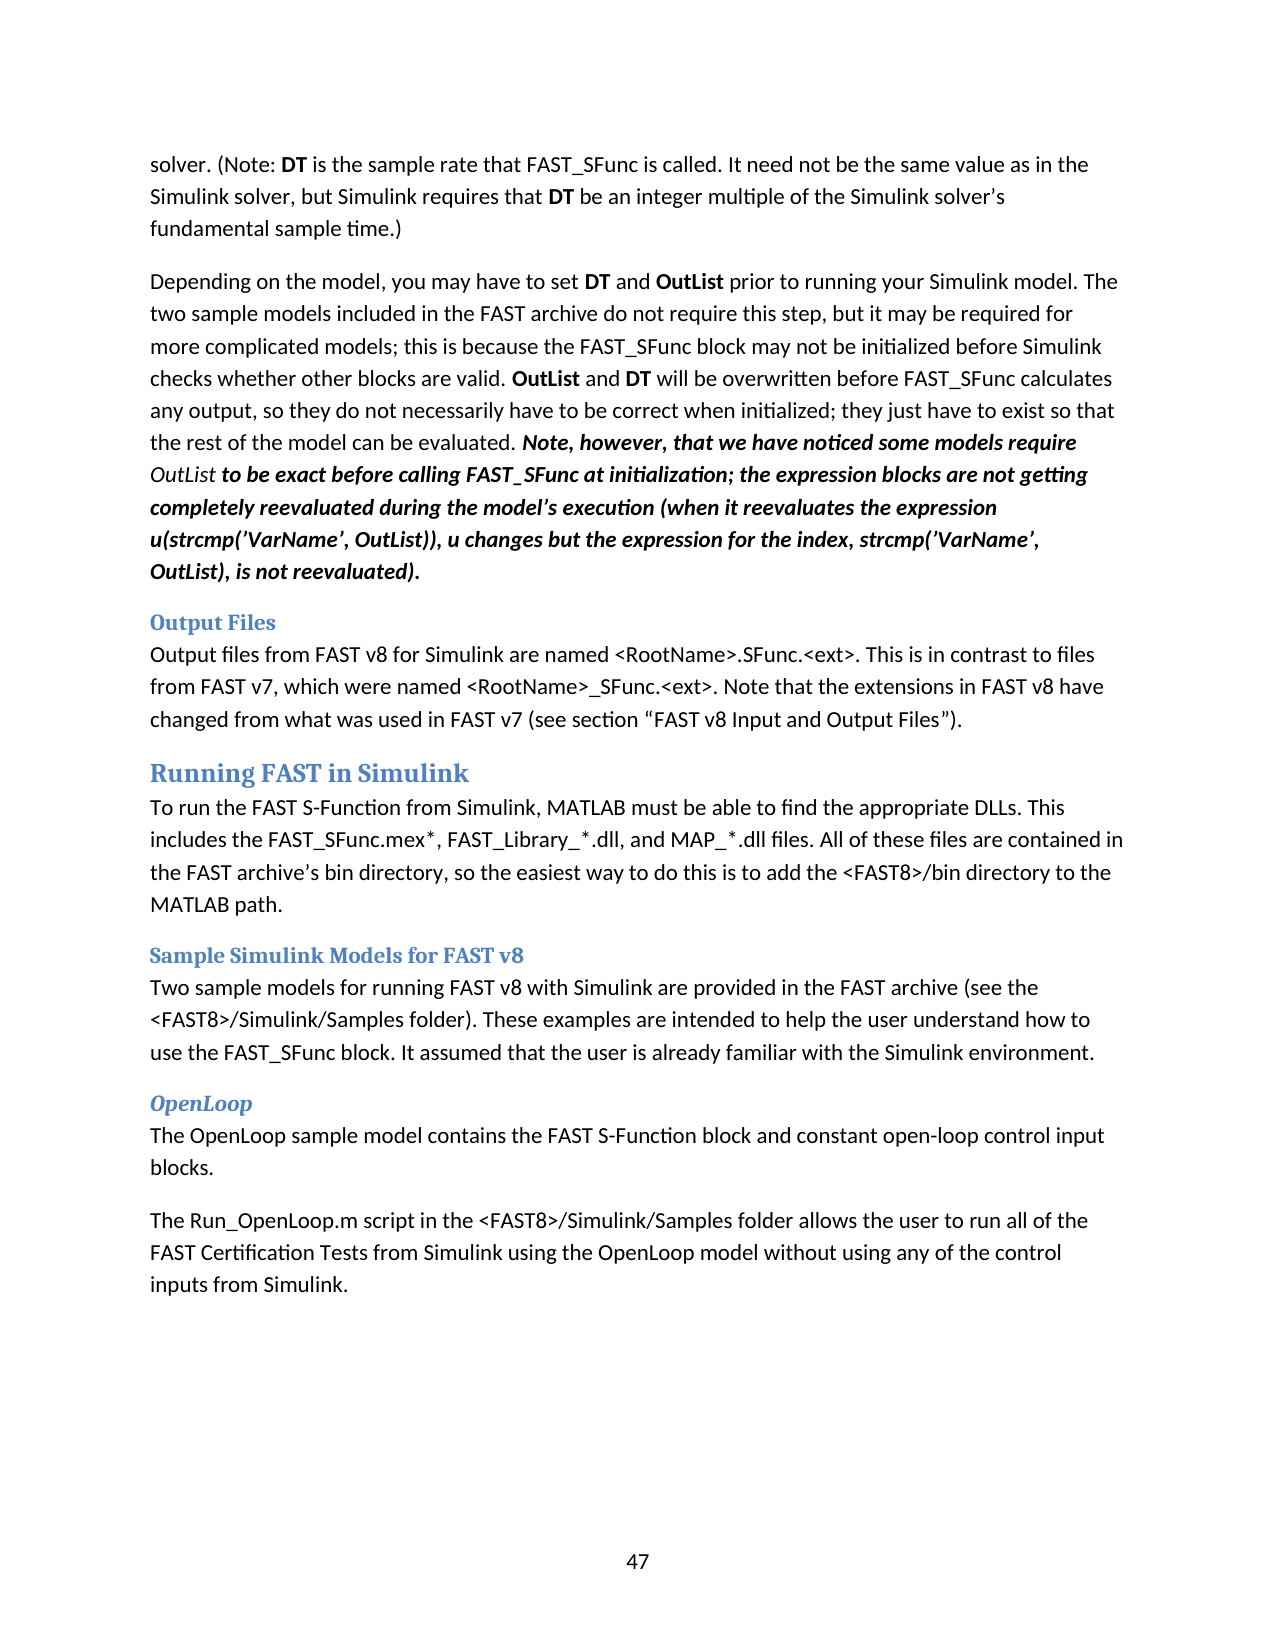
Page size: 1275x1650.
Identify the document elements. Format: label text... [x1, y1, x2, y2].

subtitle Running FAST in Simulink [150, 758, 1125, 789]
text Output files from FAST v8 for Simulink are named <RootName>.SFunc.<ext>. This is in contrast to files from FAST v7, which were named <RootName>_SFunc.<ext>. Note that the extensions in FAST v8 have changed from what was used in FAST v7 (see section “FAST v8 Input and Output Files”). [150, 640, 1125, 733]
text Two sample models for running FAST v8 with Simulink are provided in the FAST archive (see the <FAST8>/Simulink/Samples folder). These examples are intended to help the user understand how to use the FAST_SFunc block. It assumed that the user is already familiar with the Simulink environment. [150, 973, 1125, 1066]
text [150, 150, 1125, 242]
text The Run_OpenLoop.m script in the <FAST8>/Simulink/Samples folder allows the user to run all of the FAST Certification Tests from Simulink using the OpenLoop model without using any of the control inputs from Simulink. [150, 1206, 1125, 1298]
subtitle Output Files [150, 610, 1125, 636]
text Depending on the model, you may have to set DT and OutList prior to running your Simulink model. The two sample models included in the FAST archive do not require this step, but it may be required for more complicated models; this is because the FAST_SFunc block may not be initialized before Simulink checks whether other blocks are valid. OutList and DT will be overwritten before FAST_SFunc calculates any output, so they do not necessarily have to be correct when initialized; they just have to exist so that the rest of the model can be evaluated. Note, however, that we have noticed some models require OutList to be exact before calling FAST_SFunc at initialization; the expression blocks are not getting completely reevaluated during the model’s execution (when it reevaluates the expression u(strcmp(’VarName’, OutList)), u changes but the expression for the index, strcmp(’VarName’, OutList), is not reevaluated). [150, 267, 1125, 585]
subtitle Sample Simulink Models for FAST v8 [150, 943, 1125, 969]
text The OpenLoop sample model contains the FAST S-Function block and constant open-loop control input blocks. [150, 1121, 1125, 1181]
subtitle OpenLoop [150, 1091, 1125, 1117]
text To run the FAST S-Function from Simulink, MATLAB must be able to find the appropriate DLLs. This includes the FAST_SFunc.mex*, FAST_Library_*.dll, and MAP_*.dll files. All of these files are contained in the FAST archive’s bin directory, so the easiest way to do this is to add the <FAST8>/bin directory to the MATLAB path. [150, 793, 1125, 918]
